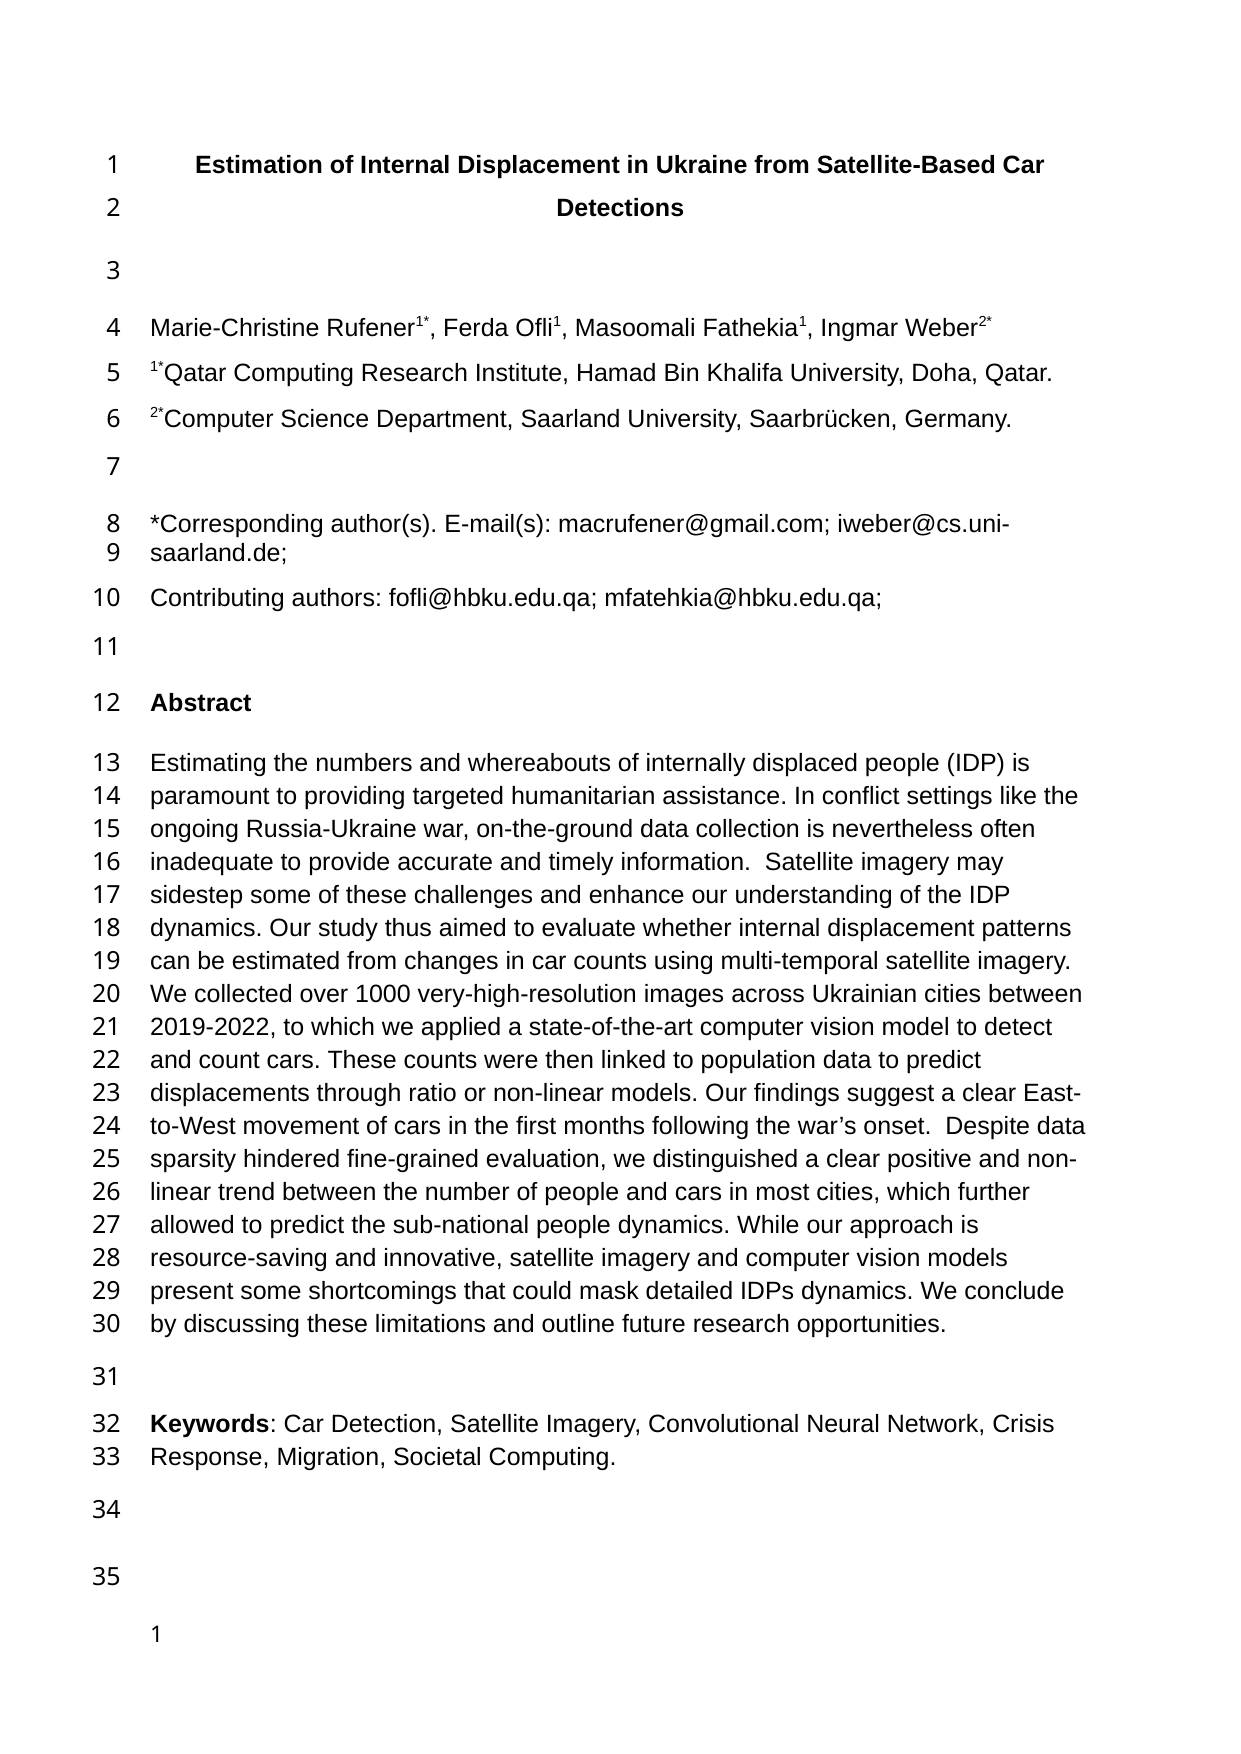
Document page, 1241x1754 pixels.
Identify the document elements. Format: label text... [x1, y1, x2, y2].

text 2*Computer Science Department, Saarland University, Saarbrücken, Germany. [150, 403, 1090, 432]
text Marie-Christine Rufener1*, Ferda Ofli1, Masoomali Fathekia1, Ingmar Weber2* [150, 313, 1090, 341]
text Estimating the numbers and whereabouts of internally displaced people (IDP) is paramount to providing targeted humanitarian assistance. In conflict settings like the ongoing Russia-Ukraine war, on-the-ground data collection is nevertheless often inadequate to provide accurate and timely information. Satellite imagery may sidestep some of these challenges and enhance our understanding of the IDP dynamics. Our study thus aimed to evaluate whether internal displacement patterns can be estimated from changes in car counts using multi-temporal satellite imagery. We collected over 1000 very-high-resolution images across Ukrainian cities between 2019-2022, to which we applied a state-of-the-art computer vision model to detect and count cars. These counts were then linked to population data to predict displacements through ratio or non-linear models. Our findings suggest a clear East-to-West movement of cars in the first months following the war’s onset. Despite data sparsity hindered fine-grained evaluation, we distinguished a clear positive and non-linear trend between the number of people and cars in most cities, which further allowed to predict the sub-national people dynamics. While our approach is resource-saving and innovative, satellite imagery and computer vision models present some shortcomings that could mask detailed IDPs dynamics. We conclude by discussing these limitations and outline future research opportunities. [150, 748, 1090, 1338]
text Estimation of Internal Displacement in Ukraine from Satellite-Based Car Detections [150, 150, 1090, 222]
text *Corresponding author(s). E-mail(s): macrufener@gmail.com; iweber@cs.uni-saarland.de; [150, 509, 1090, 566]
text Abstract [150, 688, 1090, 717]
text 1*Qatar Computing Research Institute, Hamad Bin Khalifa University, Doha, Qatar. [150, 358, 1090, 387]
text Keywords: Car Detection, Satellite Imagery, Convolutional Neural Network, Crisis Response, Migration, Societal Computing. [150, 1409, 1090, 1470]
text Contributing authors: fofli@hbku.edu.qa; mfatehkia@hbku.edu.qa; [150, 583, 1090, 612]
